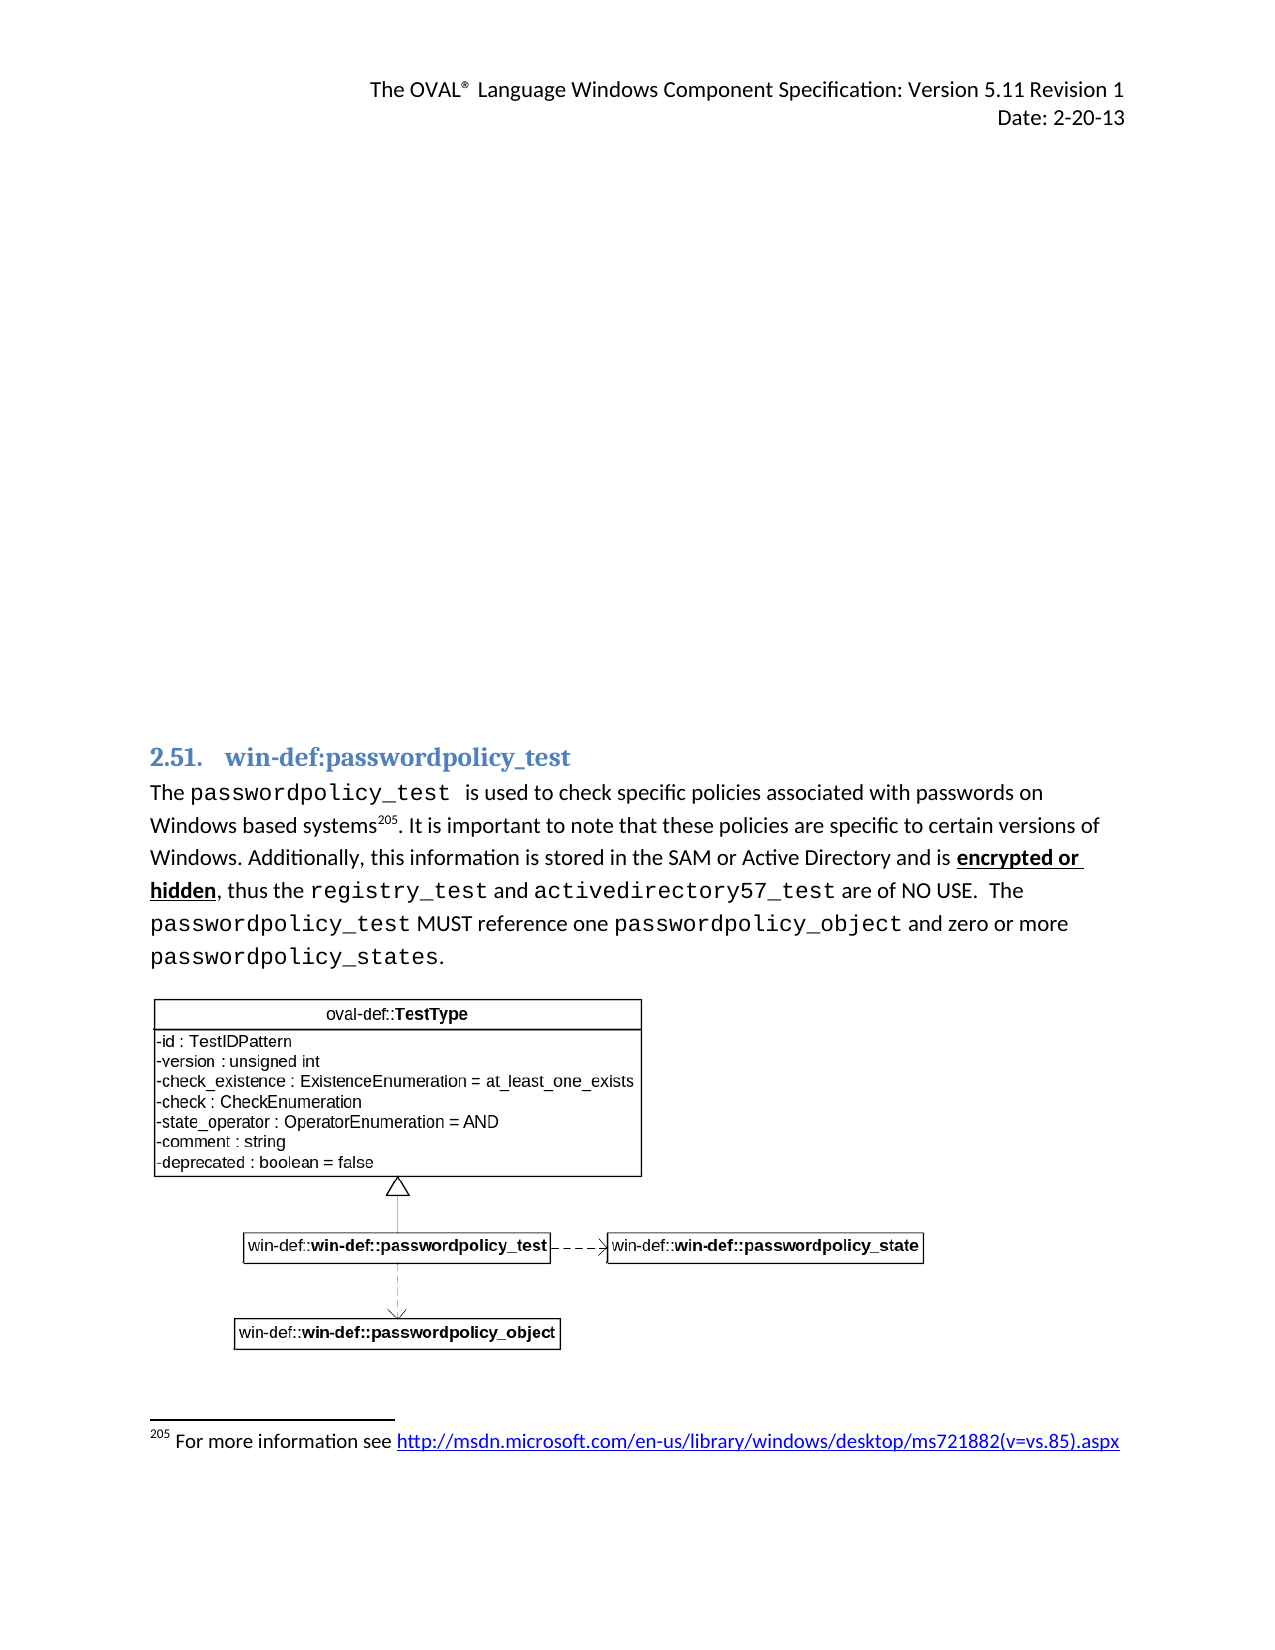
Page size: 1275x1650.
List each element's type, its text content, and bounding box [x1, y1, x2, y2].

text The passwordpolicy_test is used to check specific policies associated with passwords on Windows based systems. It is important to note that these policies are specific to certain versions of Windows. Additionally, this information is stored in the SAM or Active Directory and is encrypted or hidden, thus the registry_test and activedirectory57_test are of NO USE. The passwordpolicy_test MUST reference one passwordpolicy_object and zero or more passwordpolicy_states. [150, 778, 1125, 1351]
subtitle win-def:passwordpolicy_test [150, 742, 1125, 773]
